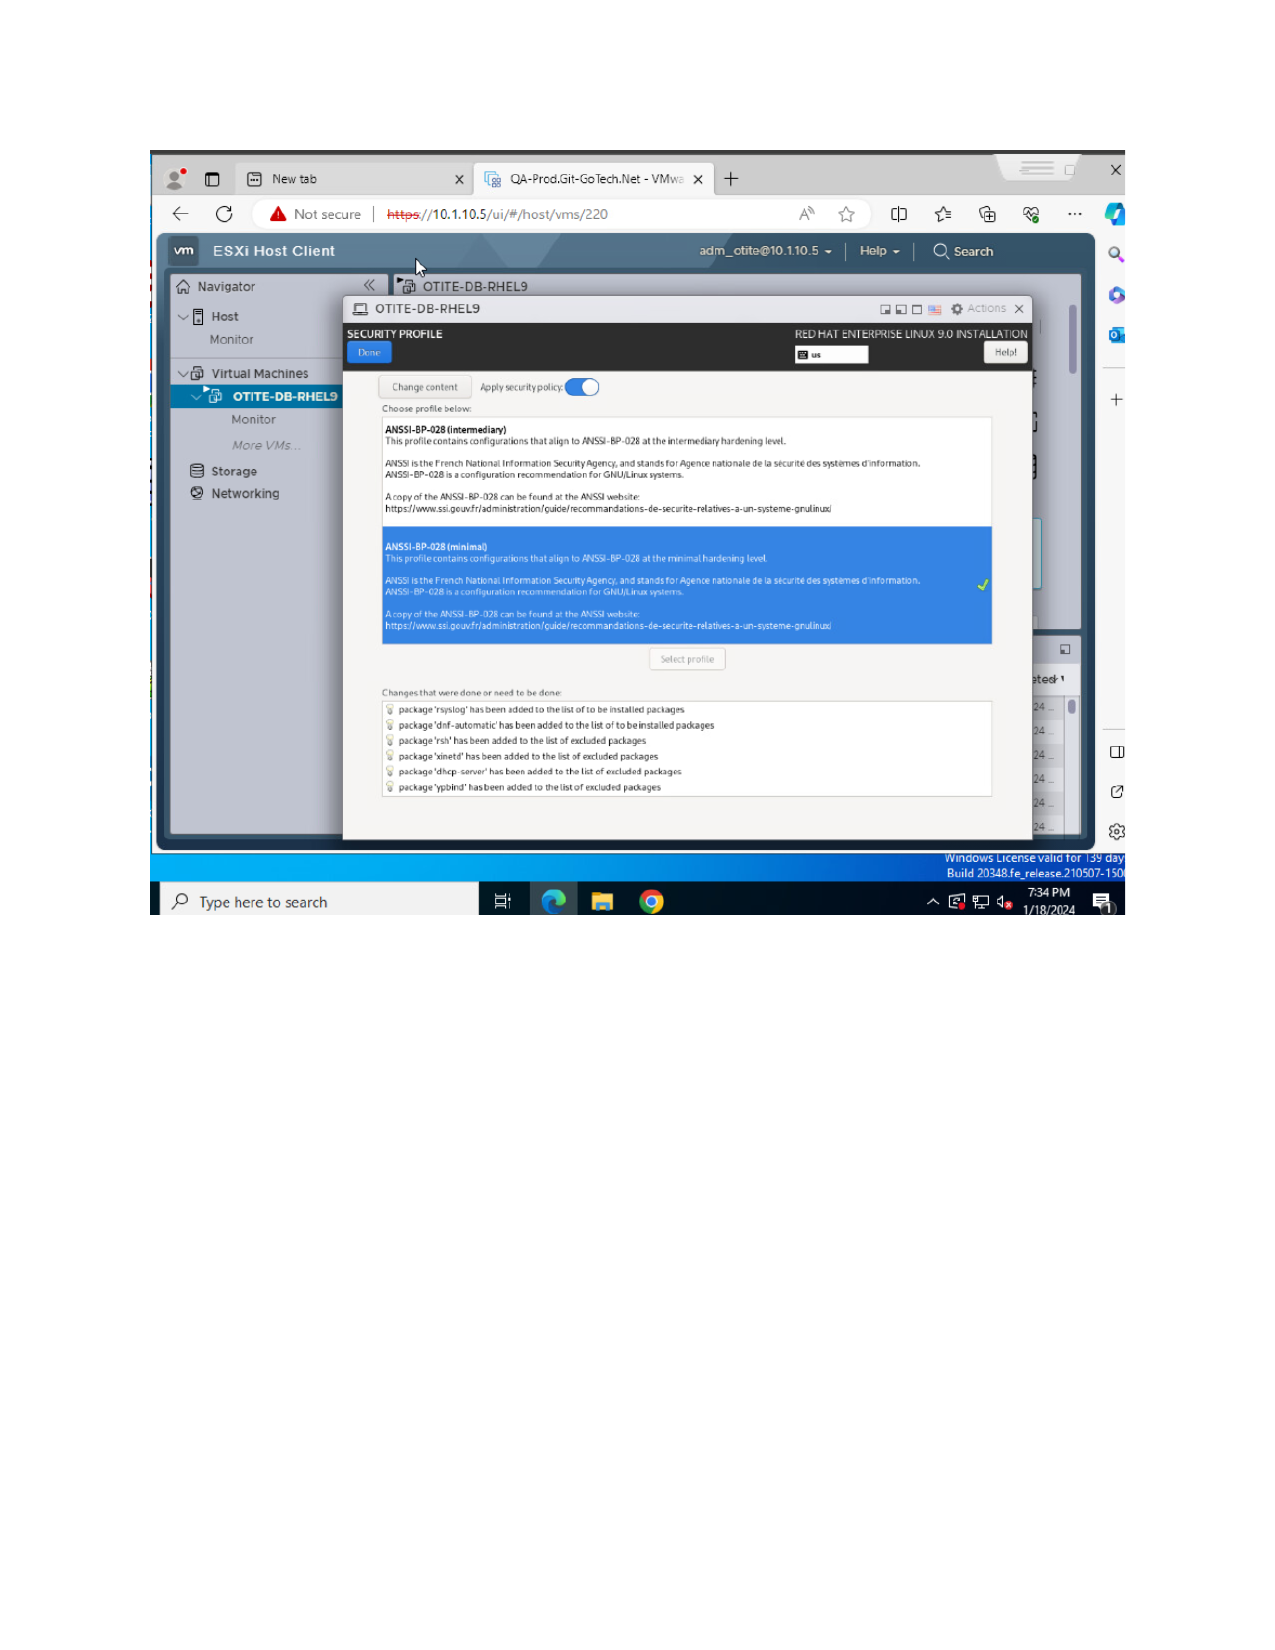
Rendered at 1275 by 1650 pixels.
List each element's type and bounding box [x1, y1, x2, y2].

picture [150, 150, 1125, 915]
